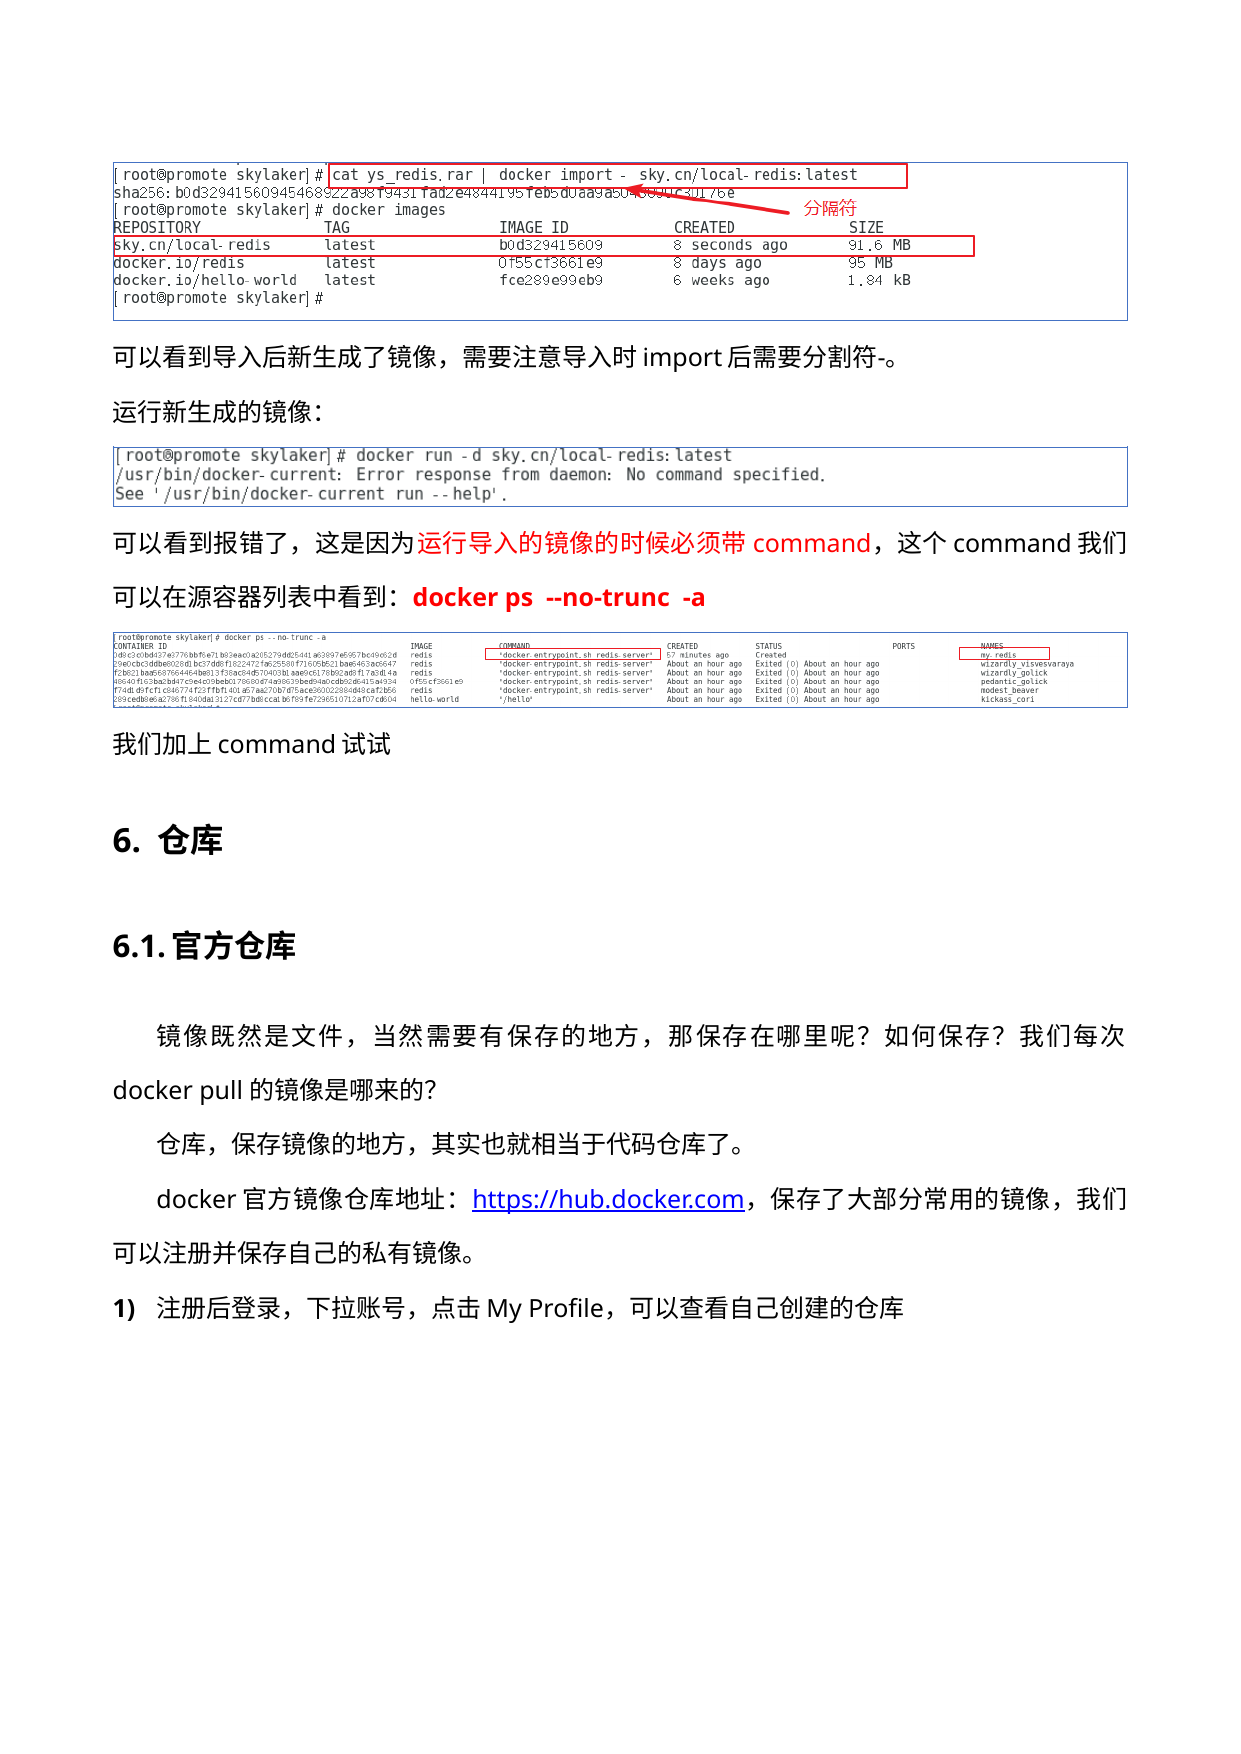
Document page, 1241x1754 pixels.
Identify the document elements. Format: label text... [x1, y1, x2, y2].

picture [114, 633, 1127, 707]
text 镜像既然是文件，当然需要有保存的地方，那保存在哪里呢？如何保存？我们每次docker pull 的镜像是哪来的？ [112, 1016, 1128, 1107]
list 注册后登录，下拉账号，点击My Profile，可以查看自己创建的仓库 [112, 1288, 1128, 1324]
text 可以看到报错了，这是因为运行导入的镜像的时候必须带command，这个command我们可以在源容器列表中看到：docker ps --no-trunc -a [112, 523, 1128, 614]
subtitle 仓库 [112, 814, 1128, 862]
subtitle 官方仓库 [112, 921, 1128, 966]
text 运行新生成的镜像： [112, 392, 1128, 428]
text docker官方镜像仓库地址：https://hub.docker.com，保存了大部分常用的镜像，我们可以注册并保存自己的私有镜像。 [112, 1179, 1128, 1270]
text 仓库，保存镜像的地方，其实也就相当于代码仓库了。 [112, 1125, 1128, 1161]
picture [114, 448, 1127, 506]
text 我们加上command试试 [112, 724, 1128, 761]
picture [114, 163, 1127, 320]
text 可以看到导入后新生成了镜像，需要注意导入时import后需要分割符-。 [112, 338, 1128, 374]
